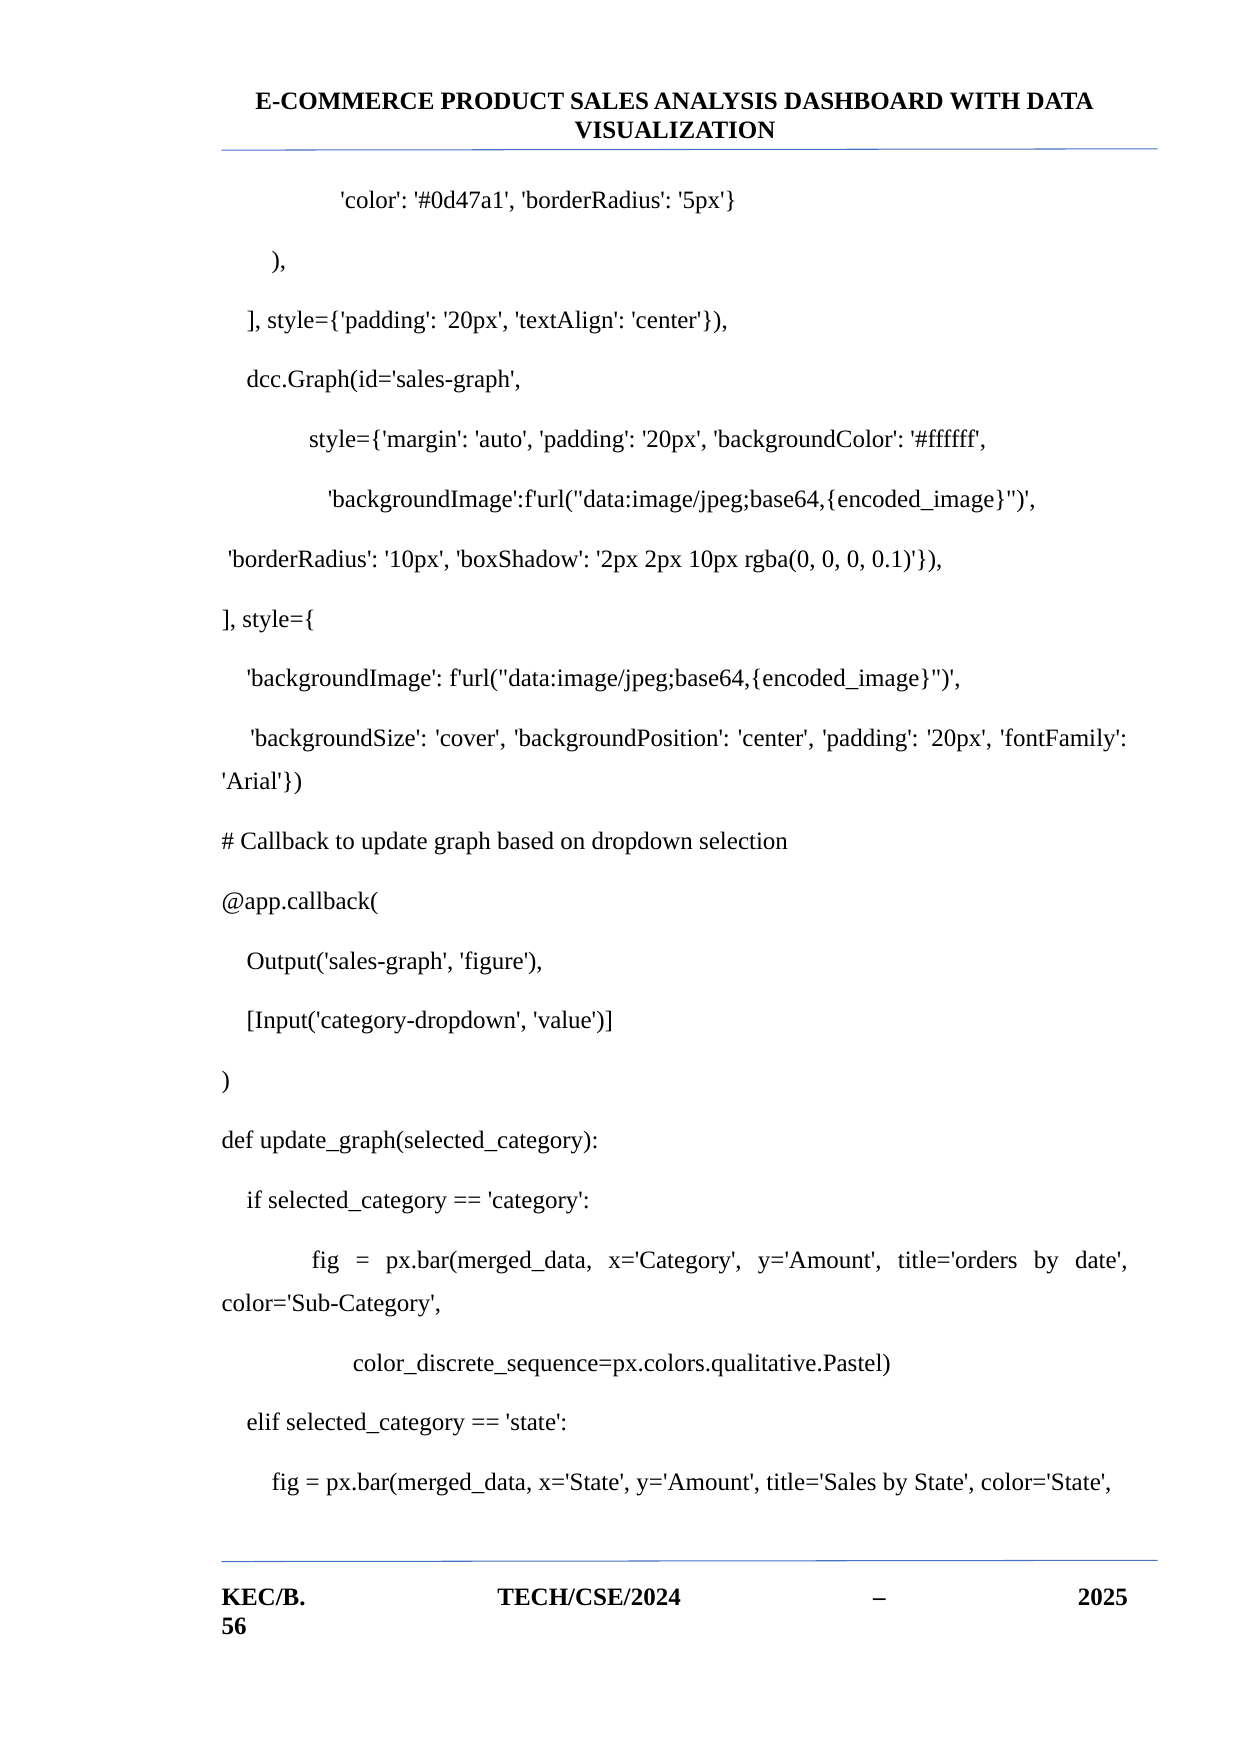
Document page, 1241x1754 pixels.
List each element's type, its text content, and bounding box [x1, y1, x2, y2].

text style={'margin': 'auto', 'padding': '20px', 'backgroundColor': '#ffffff', [221, 424, 1128, 453]
text Output('sales-graph', 'figure'), [221, 946, 1128, 974]
text color_discrete_sequence=px.colors.qualitative.Pastel) [221, 1348, 1128, 1376]
text 'color': '#0d47a1', 'borderRadius': '5px'} [221, 185, 1128, 214]
text fig = px.bar(merged_data, x='State', y='Amount', title='Sales by State', color='State', [221, 1467, 1128, 1496]
text 'backgroundImage':f'url("data:image/jpeg;base64,{encoded_image}")', [221, 484, 1128, 513]
text @app.callback( [221, 886, 1128, 915]
text [Input('category-dropdown', 'value')] [221, 1006, 1128, 1034]
text ], style={'padding': '20px', 'textAlign': 'center'}), [221, 305, 1128, 333]
text 'backgroundSize': 'cover', 'backgroundPosition': 'center', 'padding': '20px', 'fontFamily': 'Arial'}) [221, 723, 1128, 795]
text def update_graph(selected_category): [221, 1125, 1128, 1154]
text fig = px.bar(merged_data, x='Category', y='Amount', title='orders by date', color='Sub-Category', [221, 1245, 1128, 1317]
text elif selected_category == 'state': [221, 1407, 1128, 1436]
text dcc.Graph(id='sales-graph', [221, 364, 1128, 393]
text 'borderRadius': '10px', 'boxShadow': '2px 2px 10px rgba(0, 0, 0, 0.1)'}), [221, 544, 1128, 573]
text ], style={ [221, 604, 1128, 632]
text ), [221, 245, 1128, 274]
text # Callback to update graph based on dropdown selection [221, 826, 1128, 855]
text ) [221, 1065, 1128, 1094]
text if selected_category == 'category': [221, 1185, 1128, 1214]
text 'backgroundImage': f'url("data:image/jpeg;base64,{encoded_image}")', [221, 663, 1128, 692]
